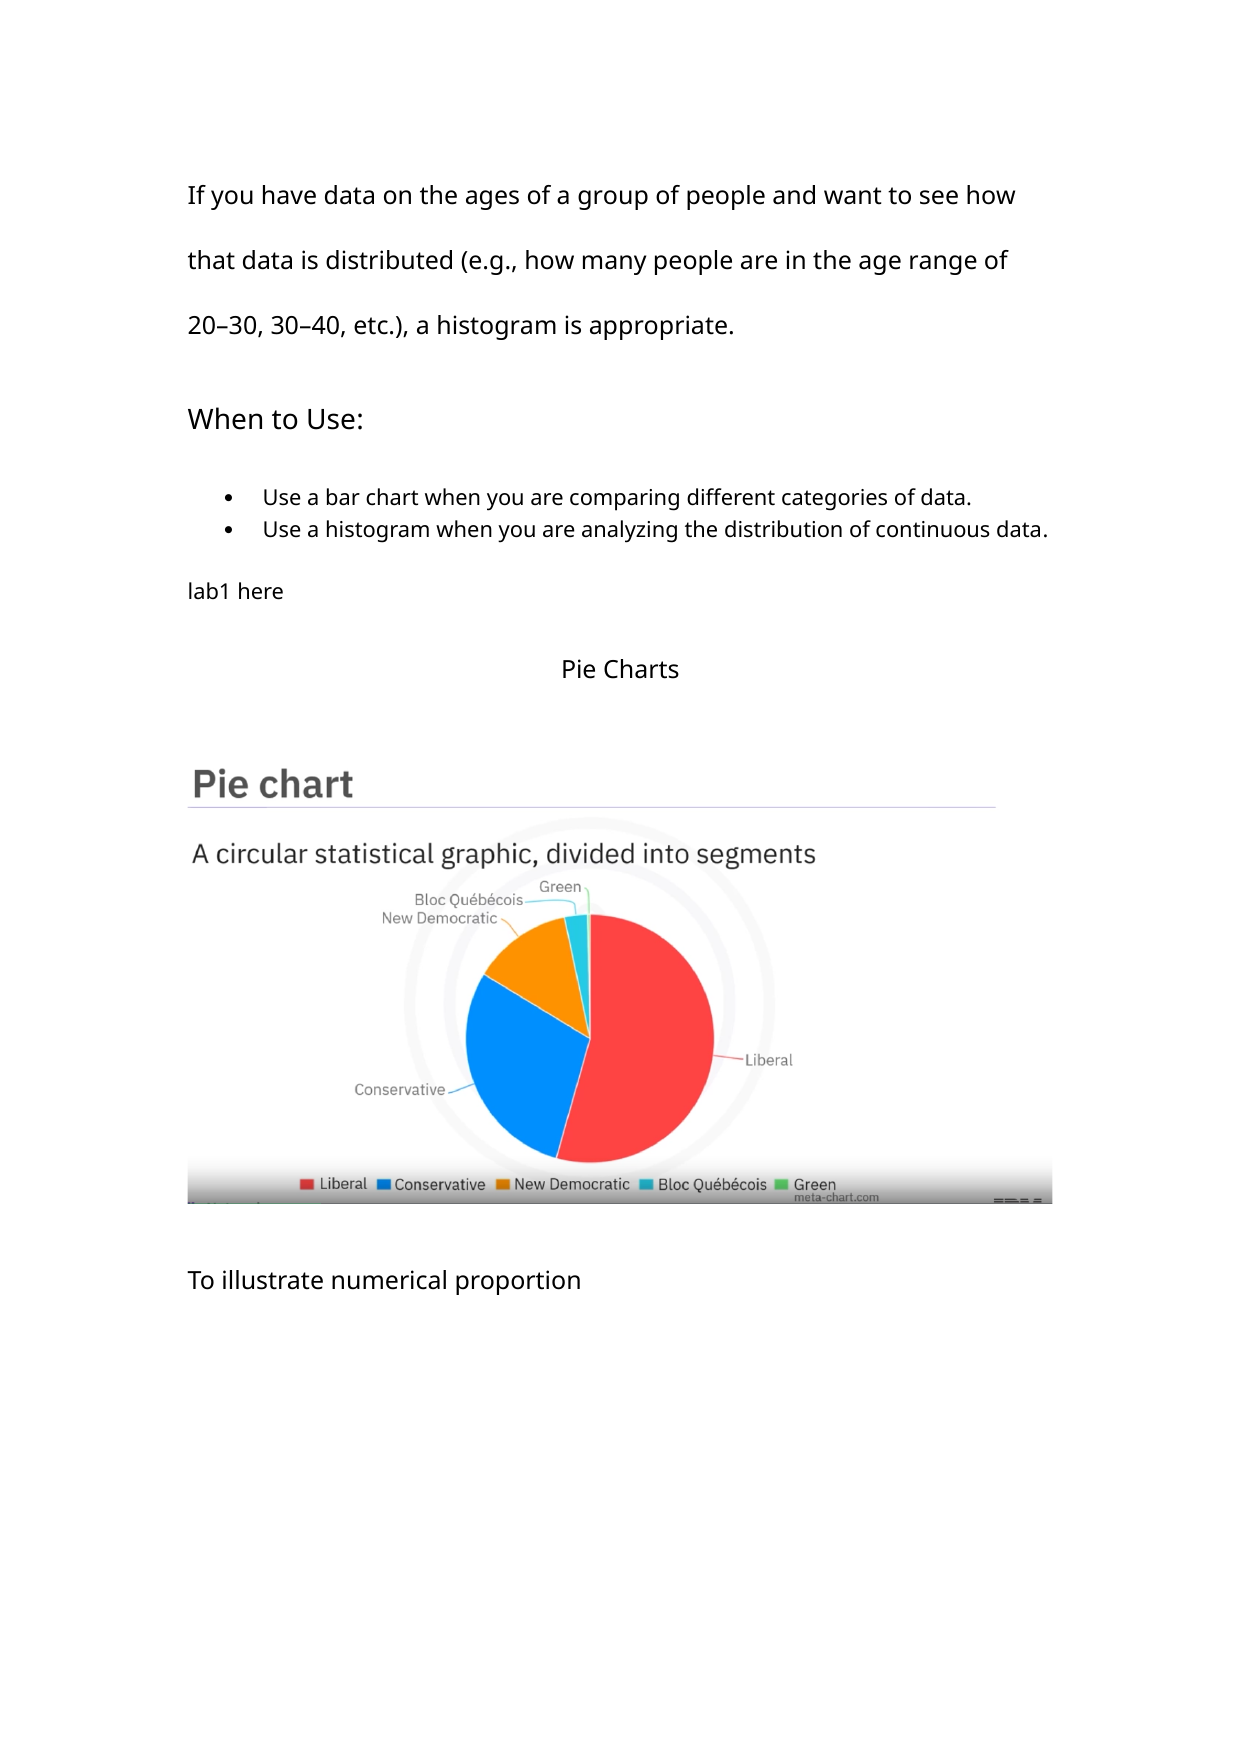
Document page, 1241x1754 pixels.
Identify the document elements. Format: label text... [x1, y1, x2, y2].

list lab1 here [187, 574, 1053, 607]
list Pie Charts [187, 636, 1053, 701]
text If you have data on the ages of a group of people and want to see how that data is distributed (e.g., how many people are in the age range of 20–30, 30–40, etc.), a histogram is appropriate. [187, 162, 1053, 357]
picture [187, 730, 1053, 1204]
list Use a histogram when you are analyzing the distribution of continuous data. [225, 513, 1053, 545]
list Use a bar chart when you are comparing different categories of data. [225, 480, 1053, 513]
subtitle When to Use: [187, 386, 1053, 451]
list To illustrate numerical proportion [187, 1247, 1053, 1312]
